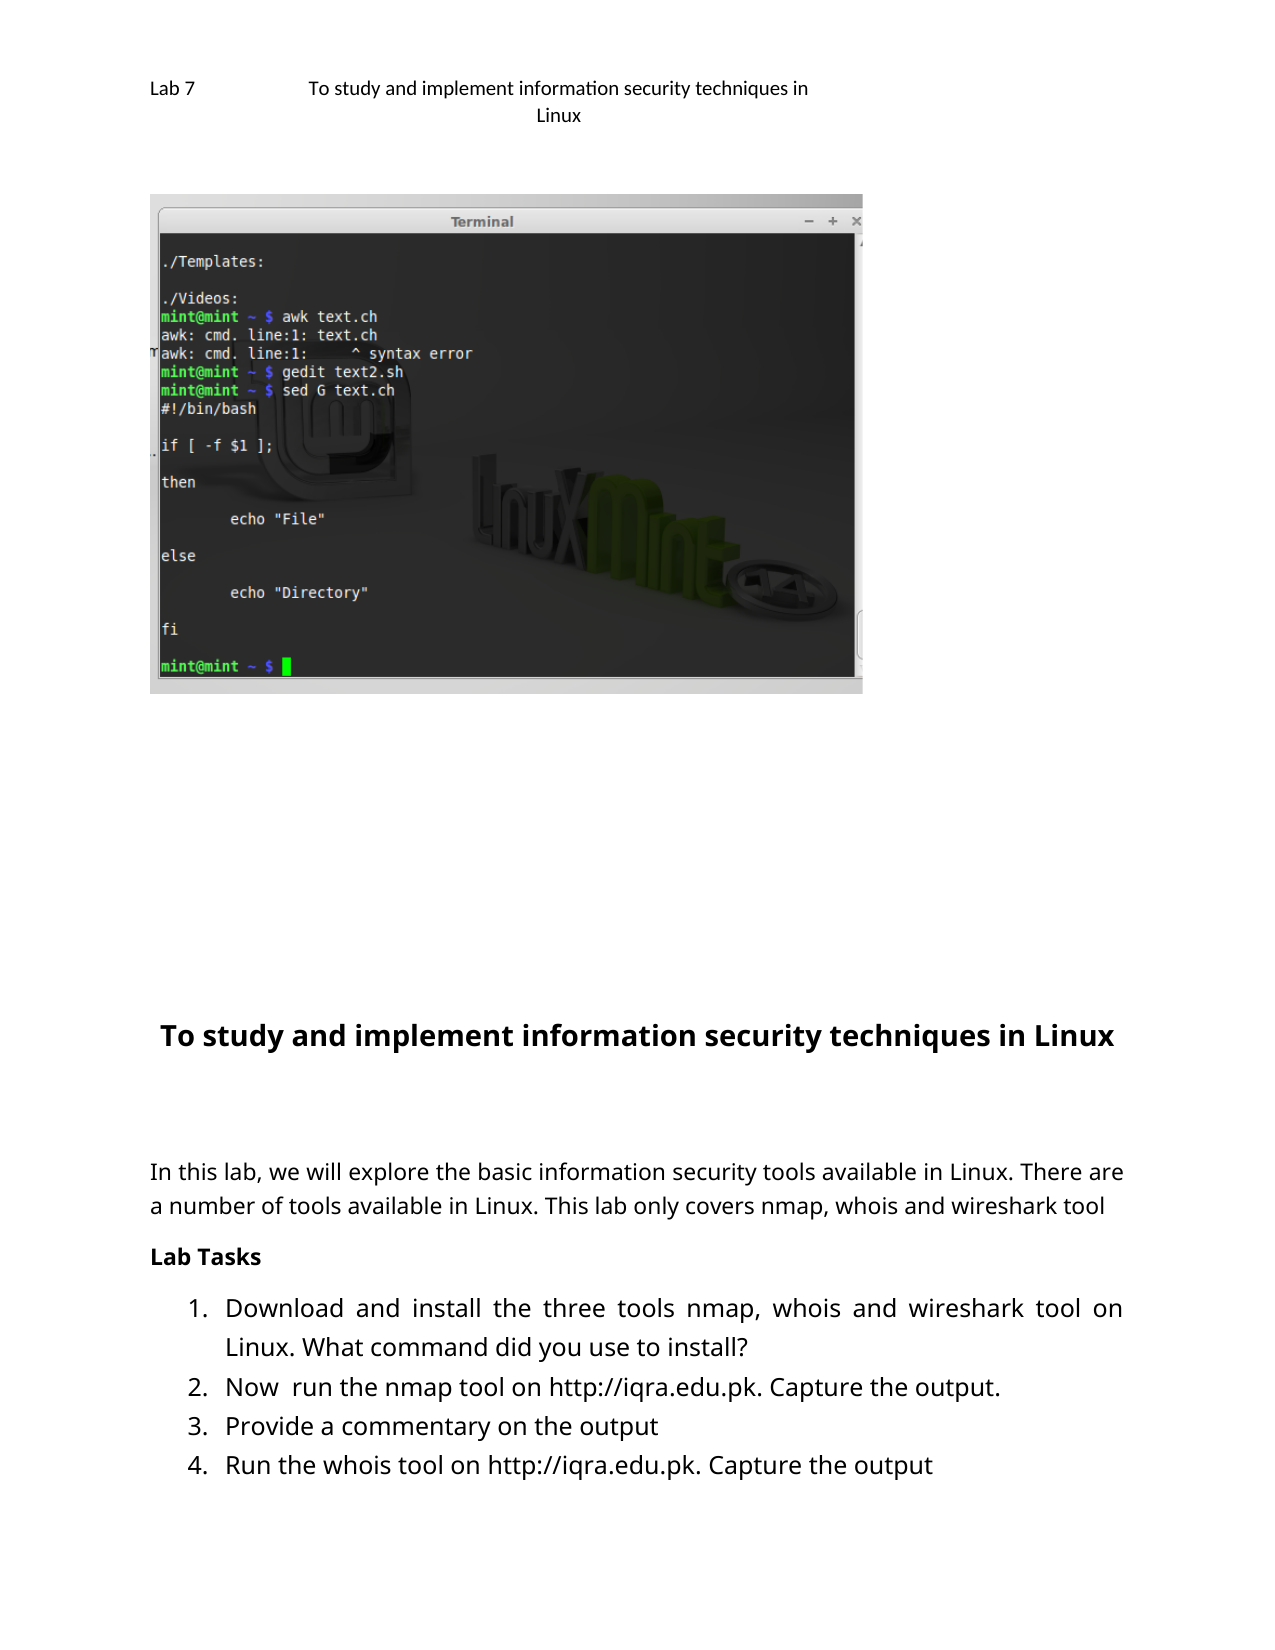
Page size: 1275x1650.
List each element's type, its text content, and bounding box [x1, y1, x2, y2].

list Run the whois tool on http://iqra.edu.pk. Capture the output [187, 1447, 1125, 1482]
text In this lab, we will explore the basic information security tools available in Linux. There are a number of tools available in Linux. This lab only covers nmap, whois and wireshark tool [150, 1156, 1125, 1221]
picture [150, 194, 863, 694]
list Download and install the three tools nmap, whois and wireshark tool on Linux. What command did you use to install? [187, 1291, 1125, 1364]
list Now run the nmap tool on http://iqra.edu.pk. Capture the output. [187, 1369, 1125, 1403]
text Lab Tasks [150, 1240, 1125, 1272]
list Provide a commentary on the output [187, 1408, 1125, 1442]
text To study and implement information security techniques in Linux [150, 1016, 1125, 1055]
